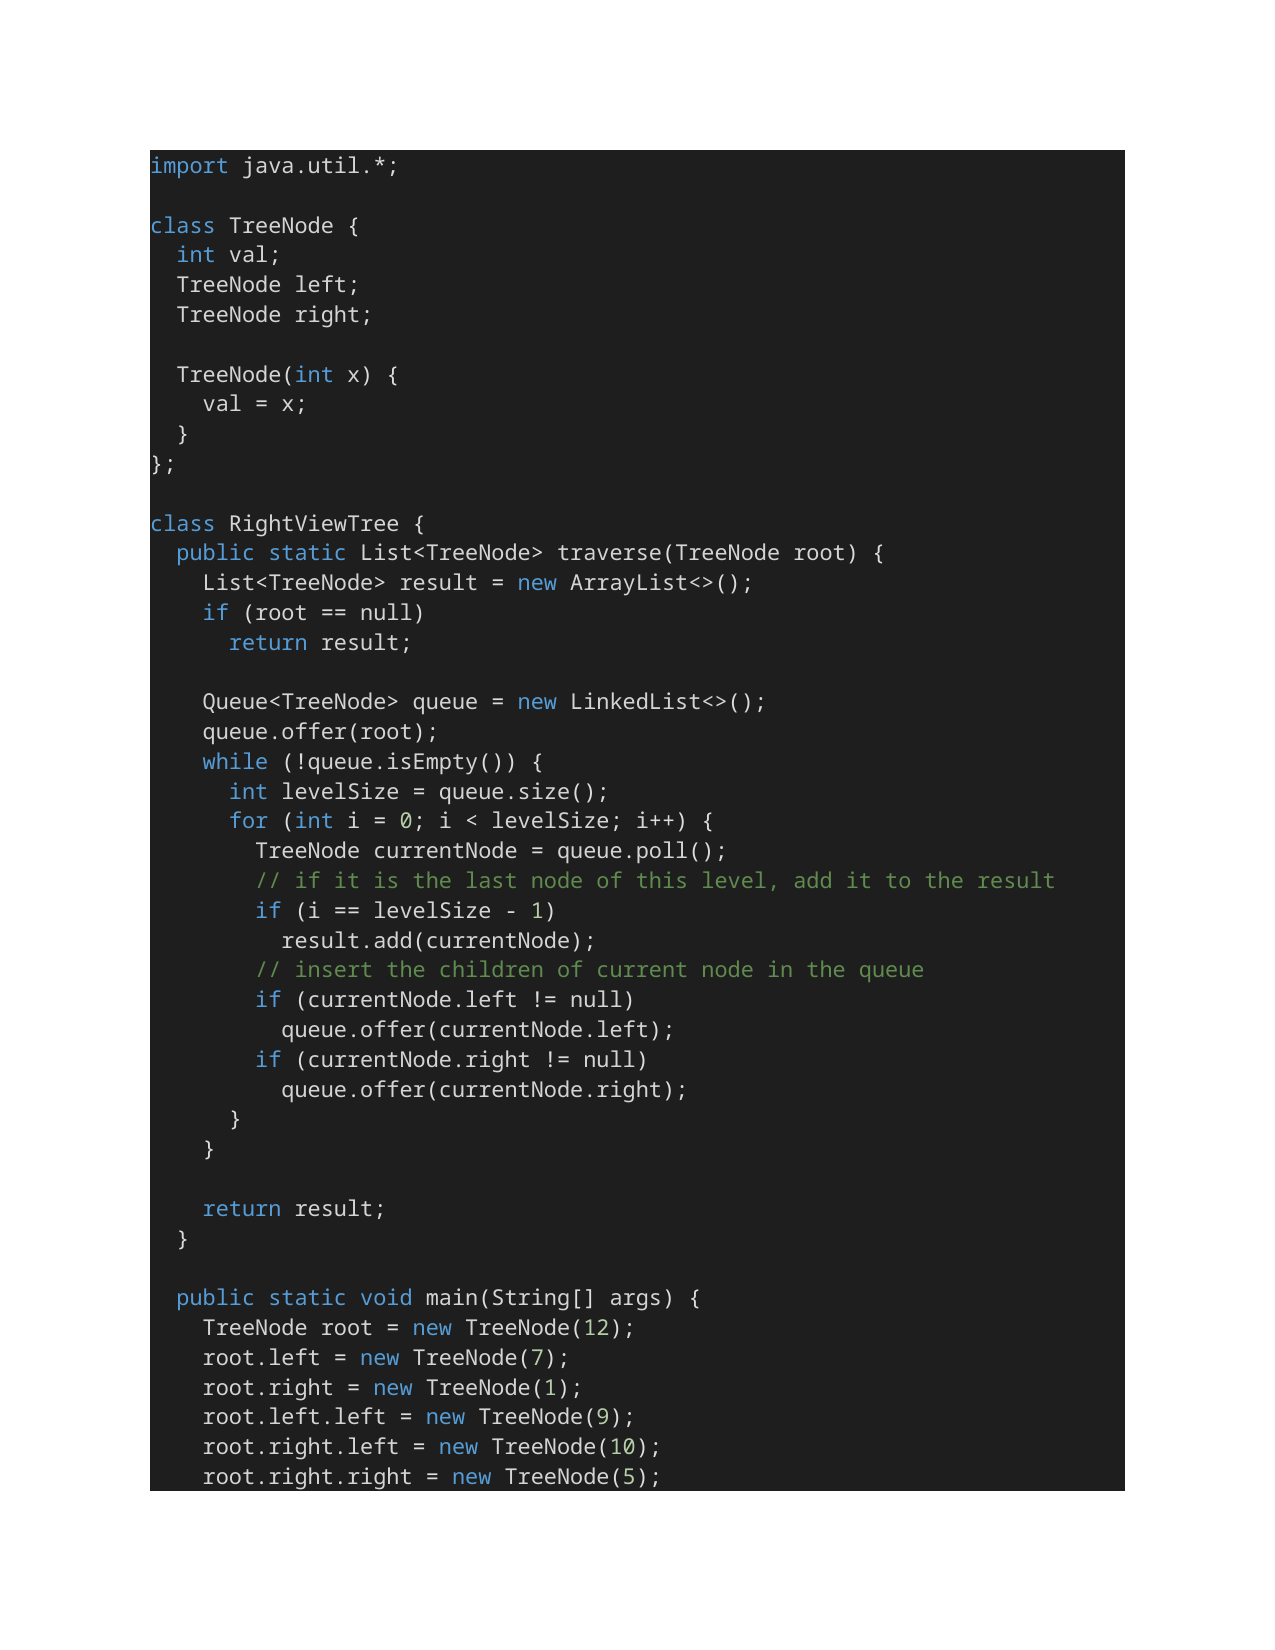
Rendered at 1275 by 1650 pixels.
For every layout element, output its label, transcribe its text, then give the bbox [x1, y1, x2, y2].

text if (i == levelSize - 1) [150, 895, 1125, 924]
text if (currentNode.left != null) [150, 984, 1125, 1014]
text if (currentNode.right != null) [150, 1044, 1125, 1073]
text return result; [150, 627, 1125, 656]
text result.add(currentNode); [150, 924, 1125, 954]
text // if it is the last node of this level, add it to the result [150, 865, 1125, 895]
text }; [150, 448, 1125, 478]
text if (root == null) [150, 597, 1125, 627]
text queue.offer(root); [150, 716, 1125, 746]
text TreeNode left; [150, 269, 1125, 299]
text } [150, 1133, 1125, 1163]
text while (!queue.isEmpty()) { [150, 746, 1125, 776]
text // insert the children of current node in the queue [150, 954, 1125, 984]
text int val; [150, 239, 1125, 269]
text public static List<TreeNode> traverse(TreeNode root) { [150, 537, 1125, 567]
text root.left.left = new TreeNode(9); [150, 1401, 1125, 1431]
text TreeNode(int x) { [150, 358, 1125, 388]
text Queue<TreeNode> queue = new LinkedList<>(); [150, 686, 1125, 716]
text class TreeNode { [150, 209, 1125, 239]
text queue.offer(currentNode.right); [150, 1073, 1125, 1103]
text root.right.right = new TreeNode(5); [150, 1461, 1125, 1491]
text for (int i = 0; i < levelSize; i++) { [150, 805, 1125, 835]
text } [150, 1222, 1125, 1252]
text } [150, 1103, 1125, 1133]
text int levelSize = queue.size(); [150, 776, 1125, 805]
text root.left = new TreeNode(7); [150, 1342, 1125, 1371]
text val = x; [150, 388, 1125, 418]
text root.right.left = new TreeNode(10); [150, 1431, 1125, 1461]
text import java.util.*; [150, 150, 1125, 180]
text TreeNode right; [150, 299, 1125, 329]
text public static void main(String[] args) { [150, 1282, 1125, 1312]
text return result; [150, 1193, 1125, 1222]
text queue.offer(currentNode.left); [150, 1014, 1125, 1044]
text List<TreeNode> result = new ArrayList<>(); [150, 567, 1125, 597]
text TreeNode currentNode = queue.poll(); [150, 835, 1125, 865]
text } [150, 418, 1125, 448]
text root.right = new TreeNode(1); [150, 1371, 1125, 1401]
text TreeNode root = new TreeNode(12); [150, 1312, 1125, 1342]
text class RightViewTree { [150, 507, 1125, 537]
